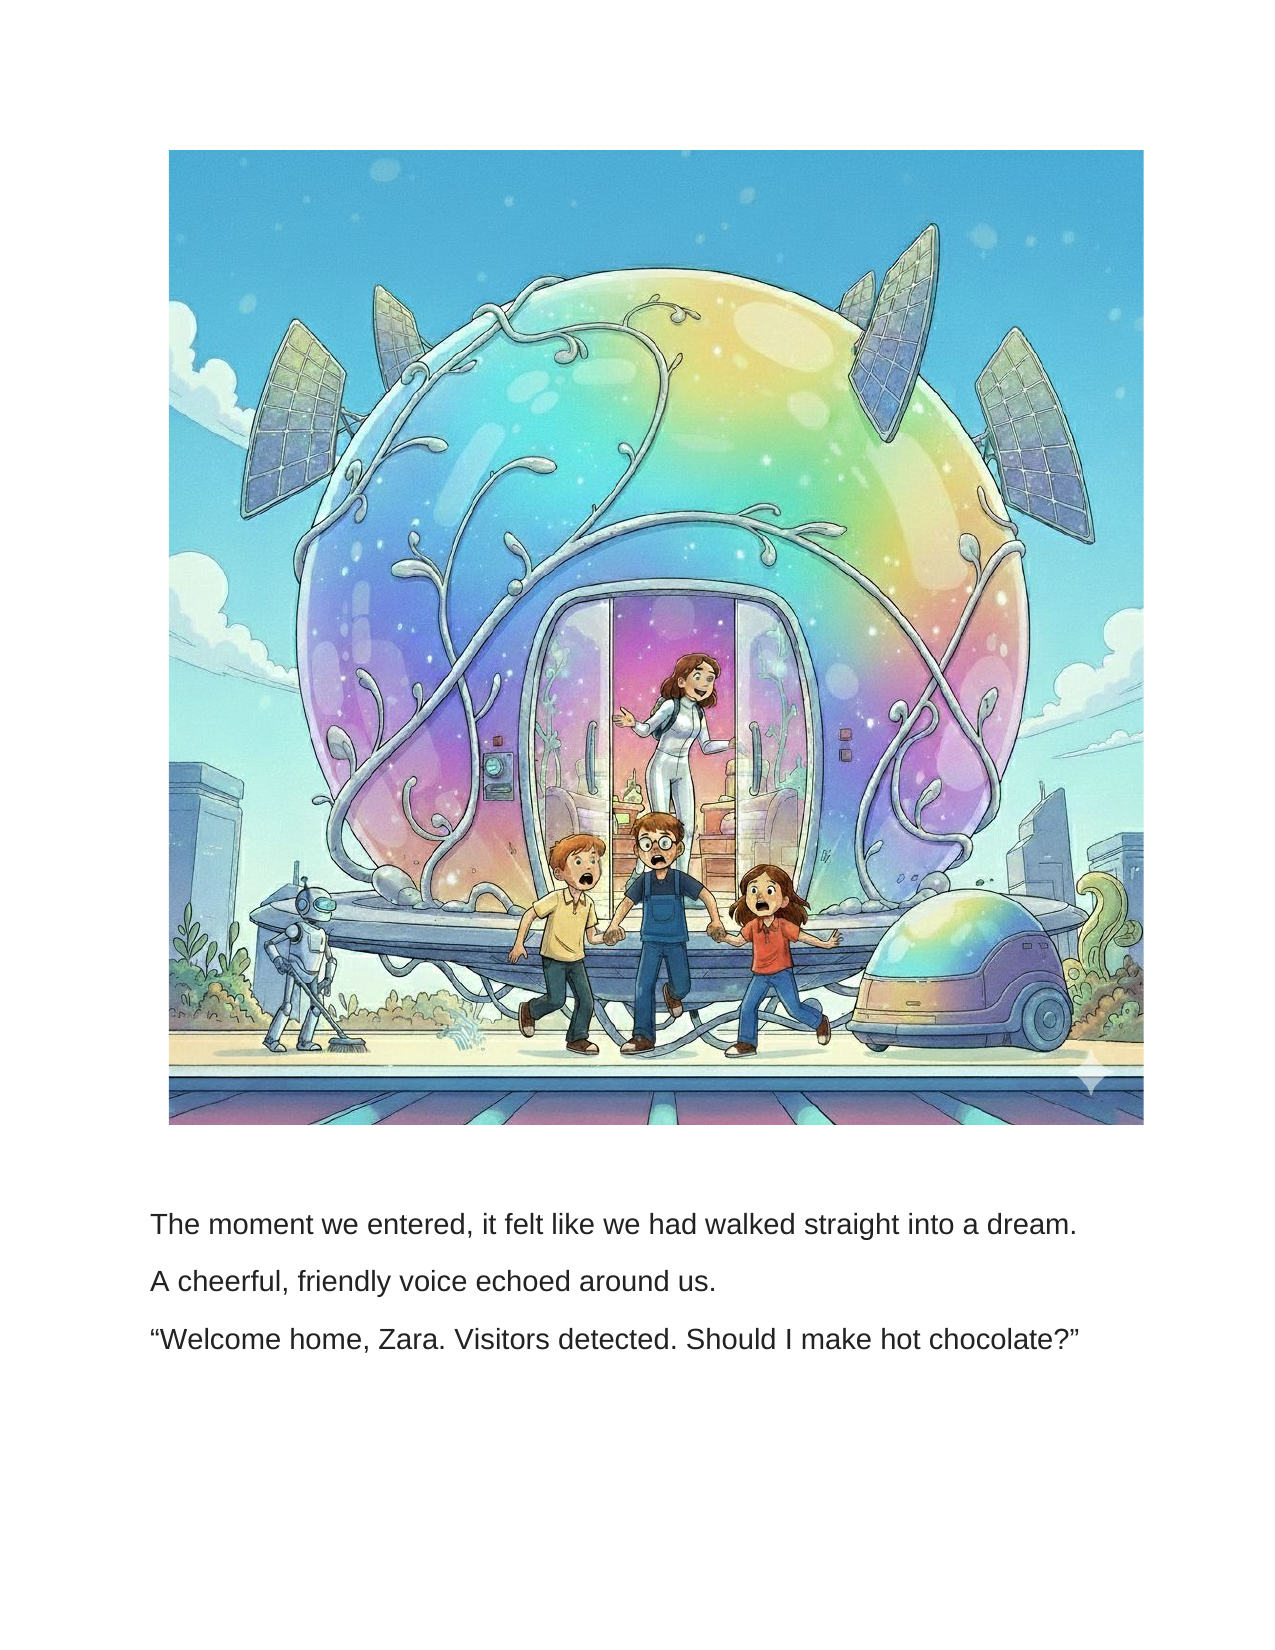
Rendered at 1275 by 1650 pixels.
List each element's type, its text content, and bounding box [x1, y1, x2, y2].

text “Welcome home, Zara. Visitors detected. Should I make hot chocolate?” [150, 1322, 1125, 1356]
text The moment we entered, it felt like we had walked straight into a dream. [150, 1207, 1125, 1240]
text A cheerful, friendly voice echoed around us. [150, 1264, 1125, 1298]
